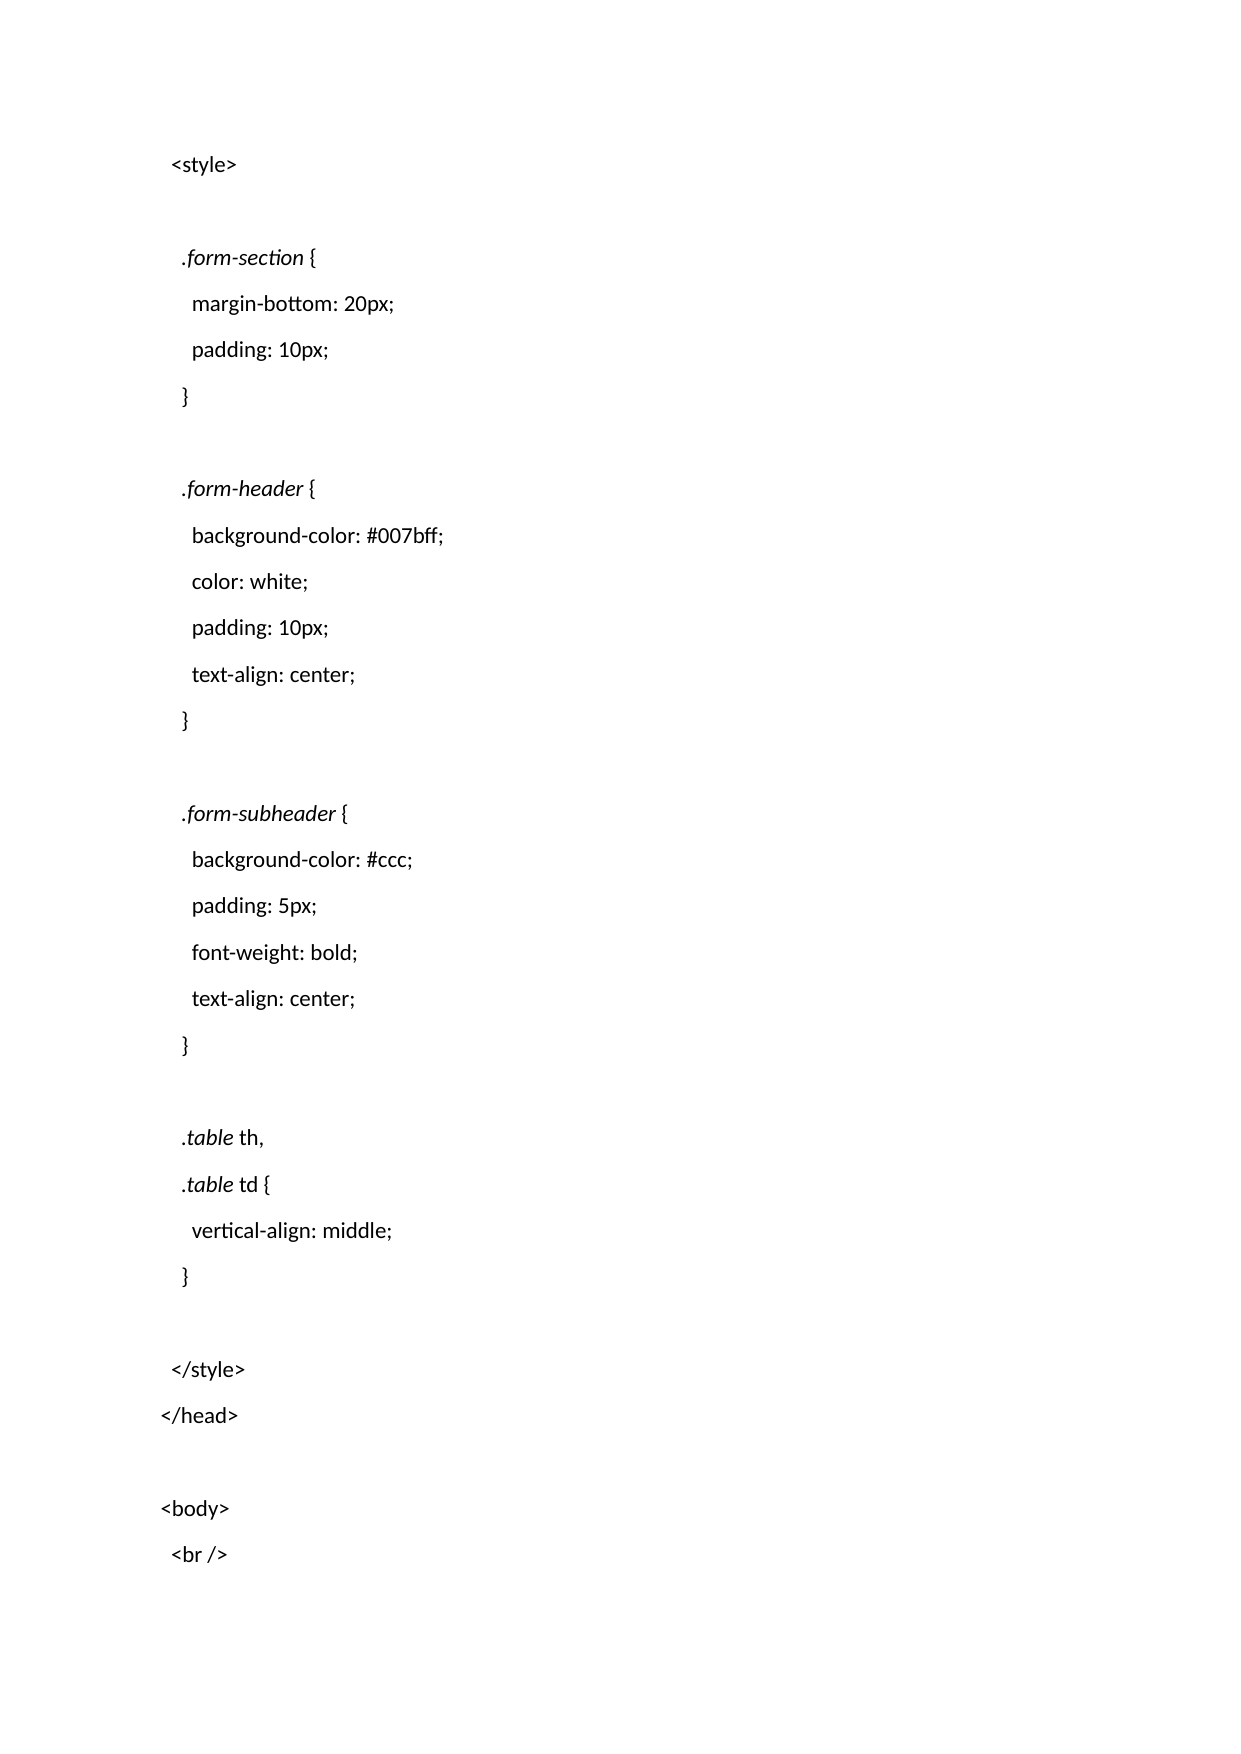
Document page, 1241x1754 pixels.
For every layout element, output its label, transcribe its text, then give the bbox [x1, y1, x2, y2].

text } [150, 382, 1090, 410]
text } [150, 1262, 1090, 1291]
text .table td { [150, 1170, 1090, 1198]
text background-color: #007bff; [150, 521, 1090, 549]
text background-color: #ccc; [150, 845, 1090, 873]
text .form-section { [150, 243, 1090, 271]
text <body> [150, 1494, 1090, 1522]
text padding: 5px; [150, 892, 1090, 920]
text padding: 10px; [150, 613, 1090, 642]
text font-weight: bold; [150, 938, 1090, 966]
text <br /> [150, 1541, 1090, 1569]
text .form-header { [150, 474, 1090, 502]
text margin-bottom: 20px; [150, 289, 1090, 317]
text </head> [150, 1402, 1090, 1429]
text } [150, 1031, 1090, 1059]
text .form-subheader { [150, 799, 1090, 827]
text color: white; [150, 567, 1090, 595]
text <style> [150, 150, 1090, 178]
text .table th, [150, 1123, 1090, 1151]
text text-align: center; [150, 984, 1090, 1012]
text padding: 10px; [150, 335, 1090, 363]
text } [150, 706, 1090, 734]
text text-align: center; [150, 660, 1090, 688]
text vertical-align: middle; [150, 1216, 1090, 1244]
text </style> [150, 1355, 1090, 1383]
